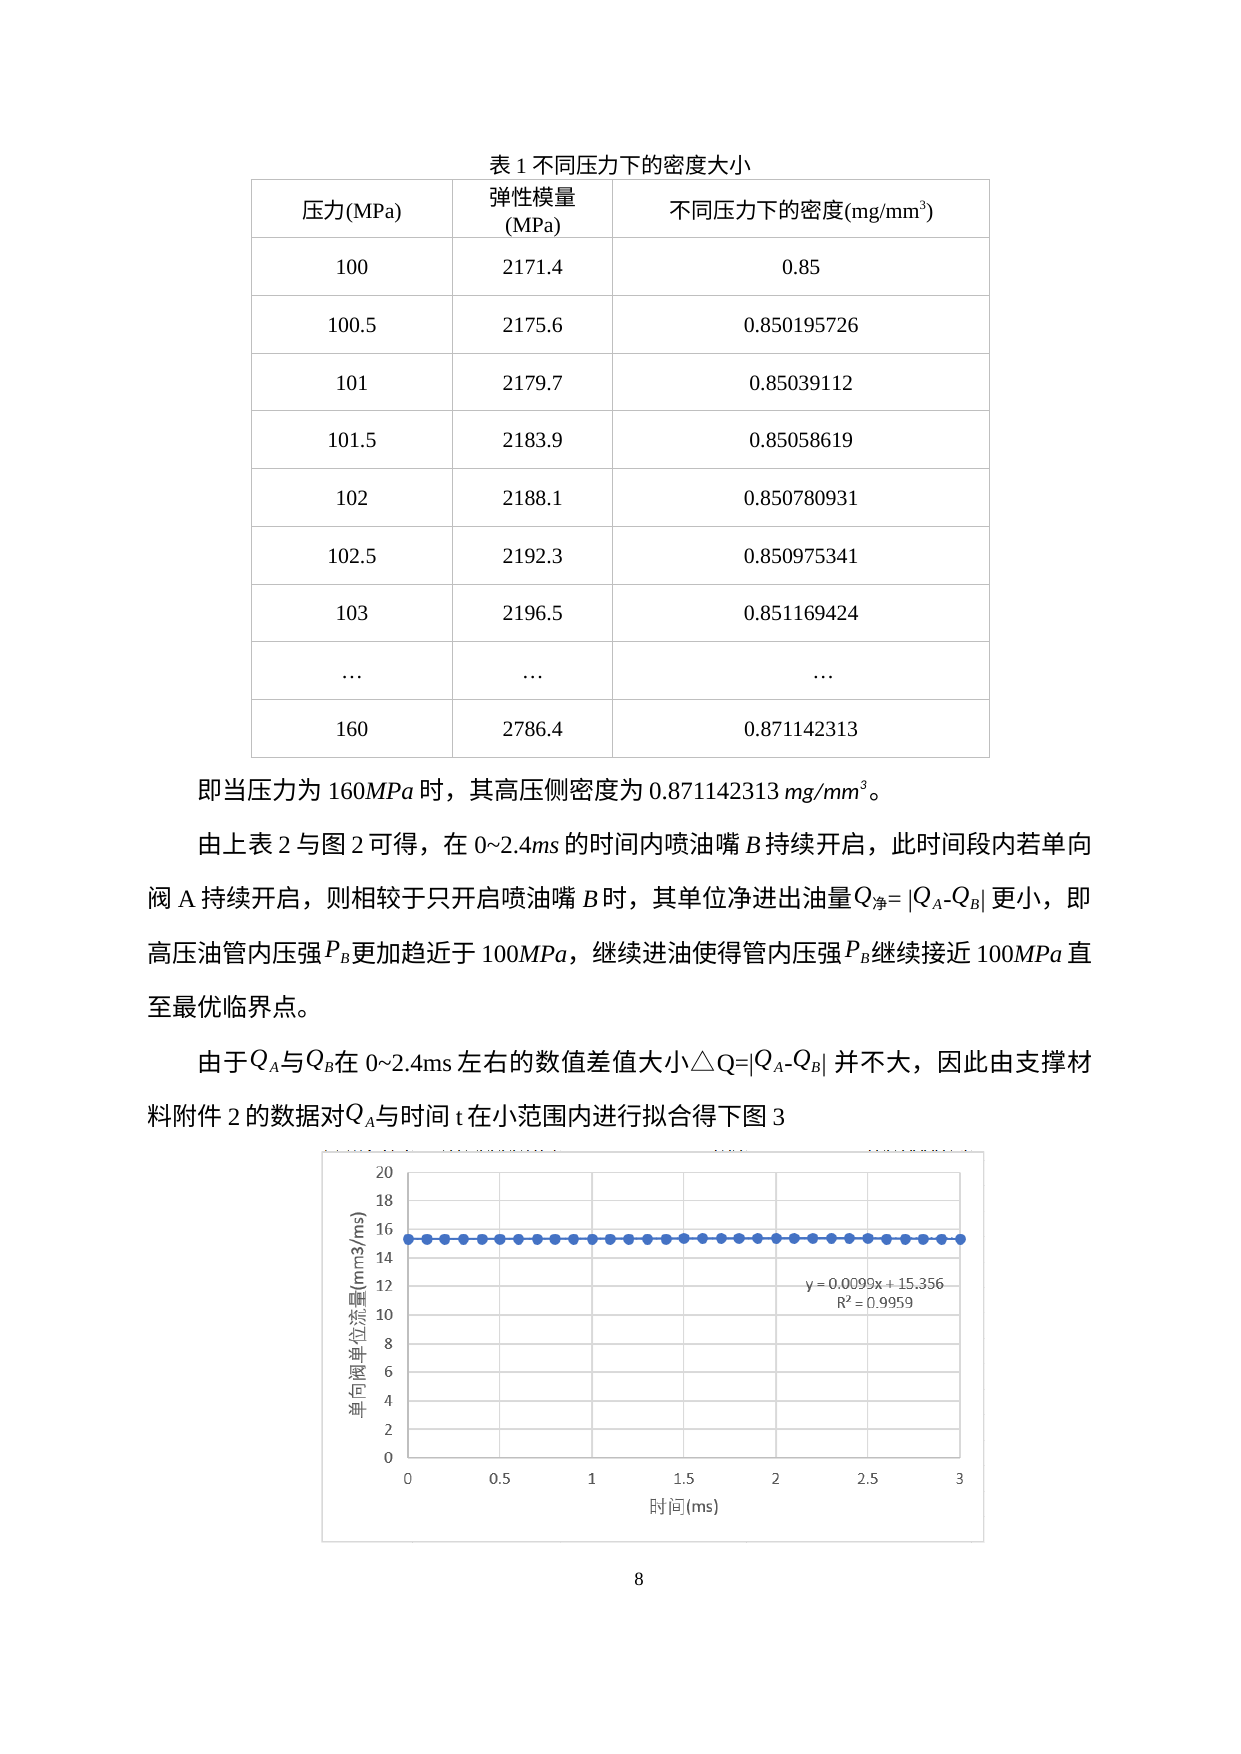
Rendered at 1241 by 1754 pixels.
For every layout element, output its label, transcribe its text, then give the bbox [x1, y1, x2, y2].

text 由上表2与图2可得，在0~2.4ms的时间内喷油嘴B持续开启，此时间段内若单向阀A持续开启，则相较于只开启喷油嘴B时，其单位净进出油量= |-| 更小，即高压油管内压强更加趋近于100MPa，继续进油使得管内压强继续接近100MPa直至最优临界点。 [148, 824, 1092, 1024]
table_cell 2786.4 [453, 700, 612, 757]
table_cell … [252, 642, 452, 699]
table_header 不同压力下的密度(mg/mm3) [613, 180, 989, 237]
table_cell 100.5 [252, 296, 452, 353]
text 即当压力为160MPa时，其高压侧密度为0.871142313 mg/mm3 。 [148, 770, 1092, 806]
table_cell 2179.7 [453, 354, 612, 410]
table_cell 103 [252, 585, 452, 641]
table_header 弹性模量(MPa) [453, 180, 612, 237]
table_cell 2175.6 [453, 296, 612, 353]
table_cell 102 [252, 469, 452, 526]
table_cell 2171.4 [453, 238, 612, 295]
table_cell 2183.9 [453, 411, 612, 468]
table_cell … [613, 642, 989, 699]
text 表1 不同压力下的密度大小 [148, 148, 1092, 179]
text 由于与在0~2.4ms左右的数值差值大小△Q=|-| 并不大，因此由支撑材料附件2的数据对与时间t在小范围内进行拟合得下图3 [148, 1042, 1092, 1133]
picture [321, 1150, 985, 1543]
table_cell 0.871142313 [613, 700, 989, 757]
table_cell 0.85 [613, 238, 989, 295]
table_cell 0.85039112 [613, 354, 989, 410]
table_cell 2192.3 [453, 527, 612, 583]
table_cell 101 [252, 354, 452, 410]
table_header 压力(MPa) [252, 180, 452, 237]
table_cell 2196.5 [453, 585, 612, 641]
table_cell 102.5 [252, 527, 452, 583]
table_cell 0.85058619 [613, 411, 989, 468]
table_cell 2188.1 [453, 469, 612, 526]
table_cell 0.850195726 [613, 296, 989, 353]
table_cell 101.5 [252, 411, 452, 468]
table_cell 0.850975341 [613, 527, 989, 583]
table_cell 0.851169424 [613, 585, 989, 641]
table_cell … [453, 642, 612, 699]
table_cell 100 [252, 238, 452, 295]
table_cell 0.850780931 [613, 469, 989, 526]
table_cell 160 [252, 700, 452, 757]
